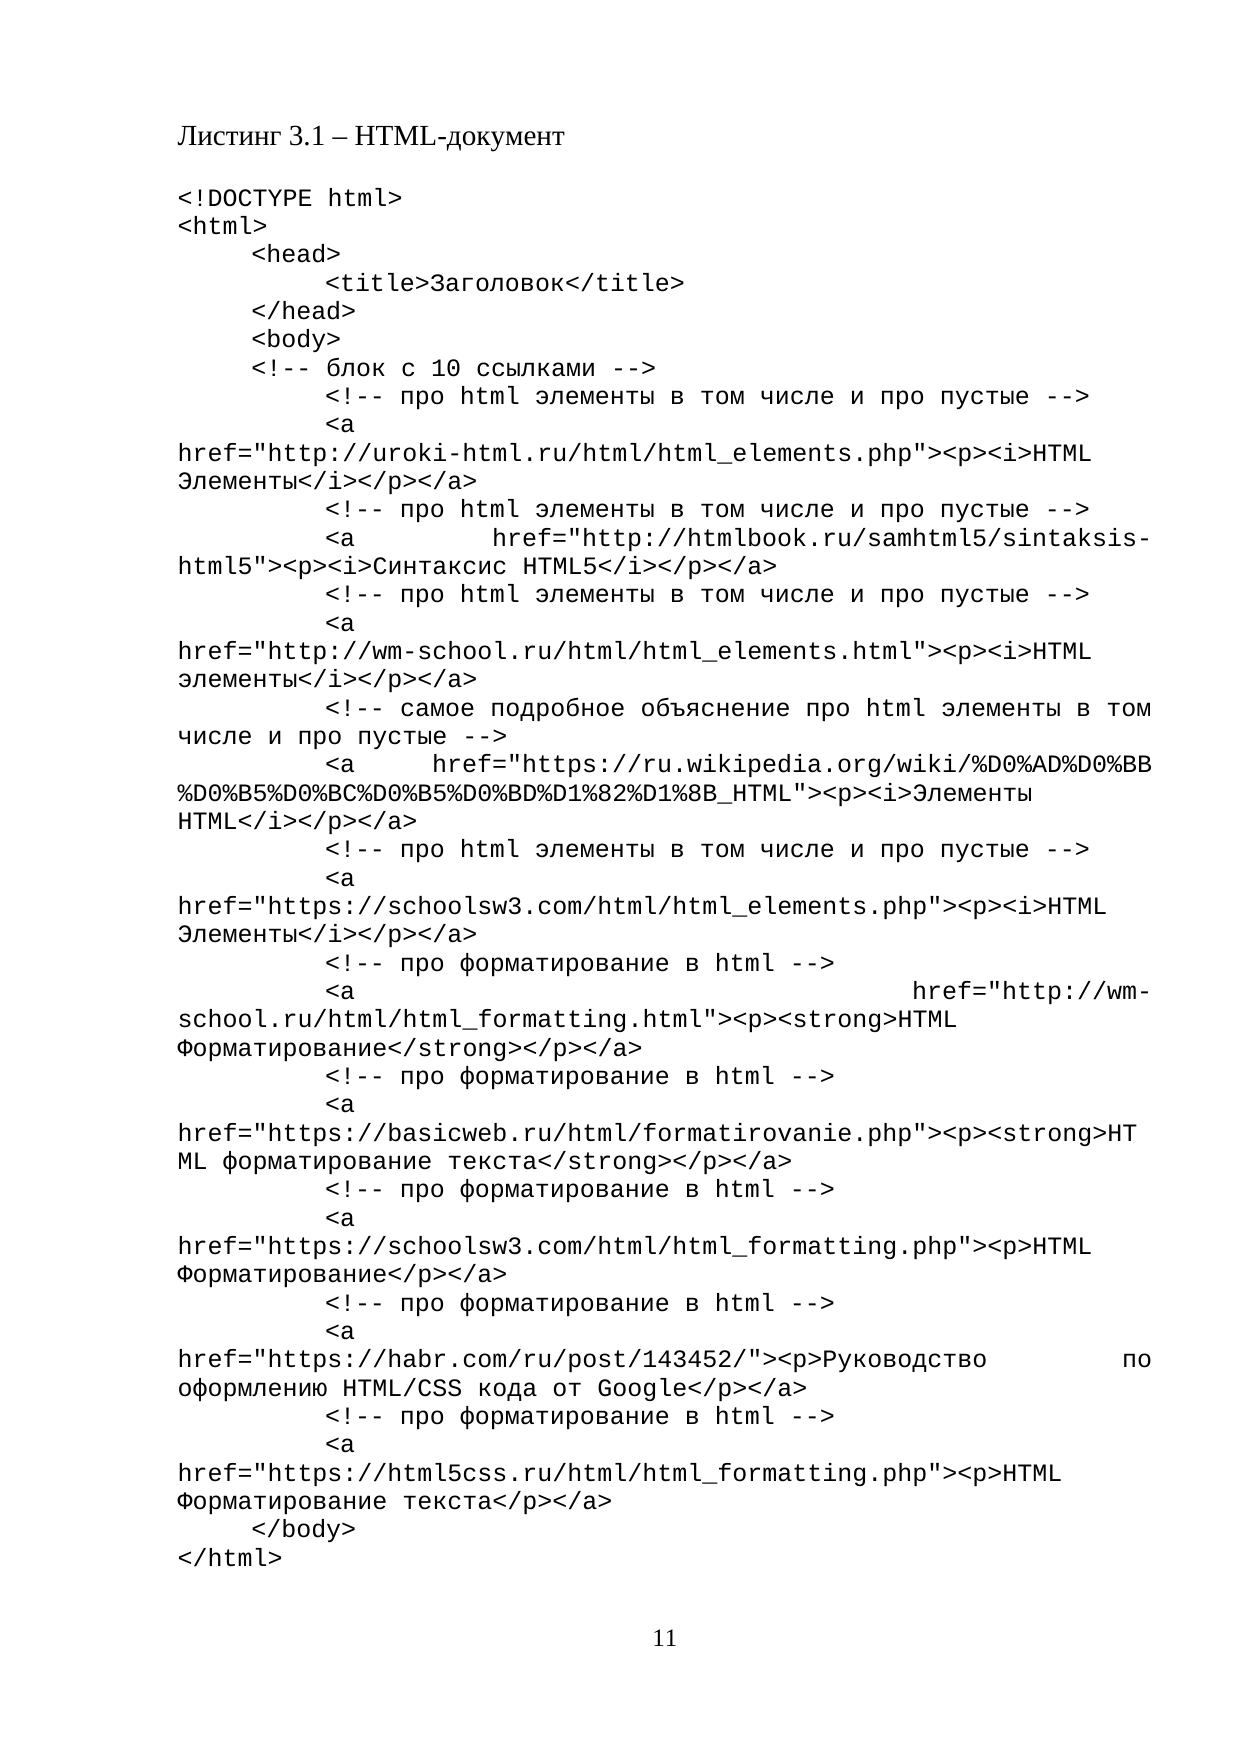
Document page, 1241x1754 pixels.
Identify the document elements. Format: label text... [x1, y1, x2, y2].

text <!-- про html элементы в том числе и про пустые --> [177, 837, 1152, 865]
text <a href="https://html5css.ru/html/html_formatting.php"><p>HTML Форматирование текста</p></a> [177, 1432, 1152, 1517]
text <!-- про html элементы в том числе и про пустые --> [177, 383, 1152, 412]
text <a href="https://ru.wikipedia.org/wiki/%D0%AD%D0%BB%D0%B5%D0%BC%D0%B5%D0%BD%D1%82%D1%8B_HTML"><p><i>Элементы HTML</i></p></a> [177, 752, 1152, 837]
text <a href="https://habr.com/ru/post/143452/"><p>Руководство по оформлению HTML/CSS кода от Google</p></a> [177, 1318, 1152, 1403]
text <a href="https://schoolsw3.com/html/html_elements.php"><p><i>HTML Элементы</i></p></a> [177, 865, 1152, 950]
text <!-- про html элементы в том числе и про пустые --> [177, 582, 1152, 610]
text <!-- про форматирование в html --> [177, 950, 1152, 978]
text Листинг 3.1 – HTML-документ [177, 118, 1152, 152]
text <a href="http://htmlbook.ru/samhtml5/sintaksis-html5"><p><i>Синтаксис HTML5</i></p></a> [177, 525, 1152, 582]
text <title>Заголовок</title> [177, 270, 1152, 298]
text <!-- про форматирование в html --> [177, 1403, 1152, 1432]
text </head> [177, 298, 1152, 327]
text <!-- про форматирование в html --> [177, 1290, 1152, 1318]
text <!-- про форматирование в html --> [177, 1063, 1152, 1092]
text </html> [177, 1545, 1152, 1573]
text <!-- блок с 10 ссылками --> [177, 355, 1152, 383]
text </body> [177, 1517, 1152, 1545]
text <html> [177, 213, 1152, 242]
text <a href="http://wm-school.ru/html/html_formatting.html"><p><strong>HTML Форматирование</strong></p></a> [177, 978, 1152, 1063]
text <a href="http://uroki-html.ru/html/html_elements.php"><p><i>HTML Элементы</i></p></a> [177, 412, 1152, 497]
text <a href="http://wm-school.ru/html/html_elements.html"><p><i>HTML элементы</i></p></a> [177, 610, 1152, 695]
text <body> [177, 327, 1152, 355]
text <!-- про html элементы в том числе и про пустые --> [177, 497, 1152, 525]
text <head> [177, 242, 1152, 270]
text <a href="https://basicweb.ru/html/formatirovanie.php"><p><strong>HTML форматирование текста</strong></p></a> [177, 1092, 1152, 1177]
text <!-- про форматирование в html --> [177, 1177, 1152, 1205]
text <a href="https://schoolsw3.com/html/html_formatting.php"><p>HTML Форматирование</p></a> [177, 1205, 1152, 1290]
text <!-- самое подробное объяснение про html элементы в том числе и про пустые --> [177, 695, 1152, 752]
text <!DOCTYPE html> [177, 185, 1152, 213]
